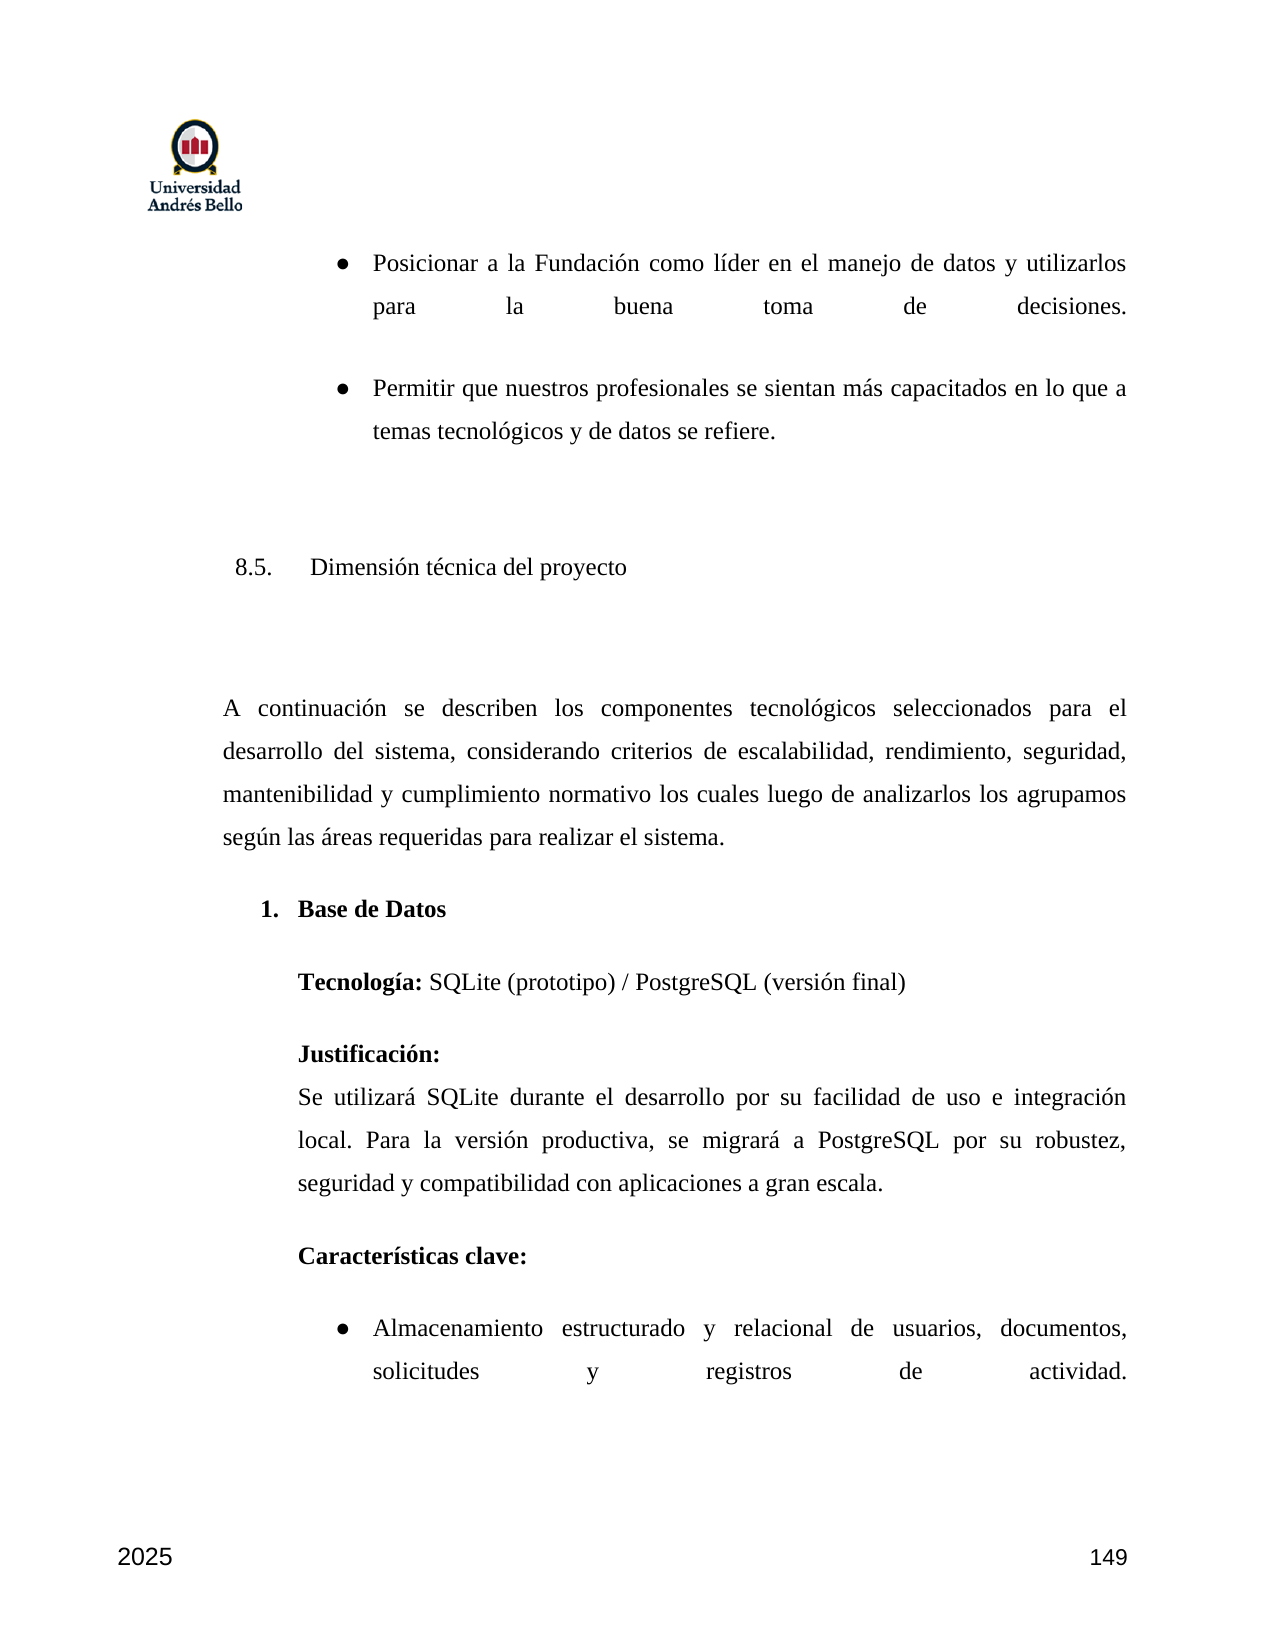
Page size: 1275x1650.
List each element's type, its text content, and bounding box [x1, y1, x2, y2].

text A continuación se describen los componentes tecnológicos seleccionados para el desarrollo del sistema, considerando criterios de escalabilidad, rendimiento, seguridad, mantenibilidad y cumplimiento normativo los cuales luego de analizarlos los agrupamos según las áreas requeridas para realizar el sistema. [223, 693, 1127, 851]
list Permitir que nuestros profesionales se sientan más capacitados en lo que a temas tecnológicos y de datos se refiere. [335, 373, 1127, 445]
subtitle Dimensión técnica del proyecto [272, 552, 1127, 581]
text Justificación: Se utilizará SQLite durante el desarrollo por su facilidad de uso e integración local. Para la versión productiva, se migrará a PostgreSQL por su robustez, seguridad y compatibilidad con aplicaciones a gran escala. [298, 1039, 1127, 1197]
picture [147, 118, 243, 212]
text Tecnología: SQLite (prototipo) / PostgreSQL (versión final) [298, 967, 1127, 996]
list Posicionar a la Fundación como líder en el manejo de datos y utilizarlos para la buena toma de decisiones. [335, 248, 1127, 360]
subtitle Base de Datos [260, 894, 1127, 923]
list Almacenamiento estructurado y relacional de usuarios, documentos, solicitudes y registros de actividad. [335, 1313, 1127, 1424]
text Características clave: [298, 1241, 1127, 1269]
